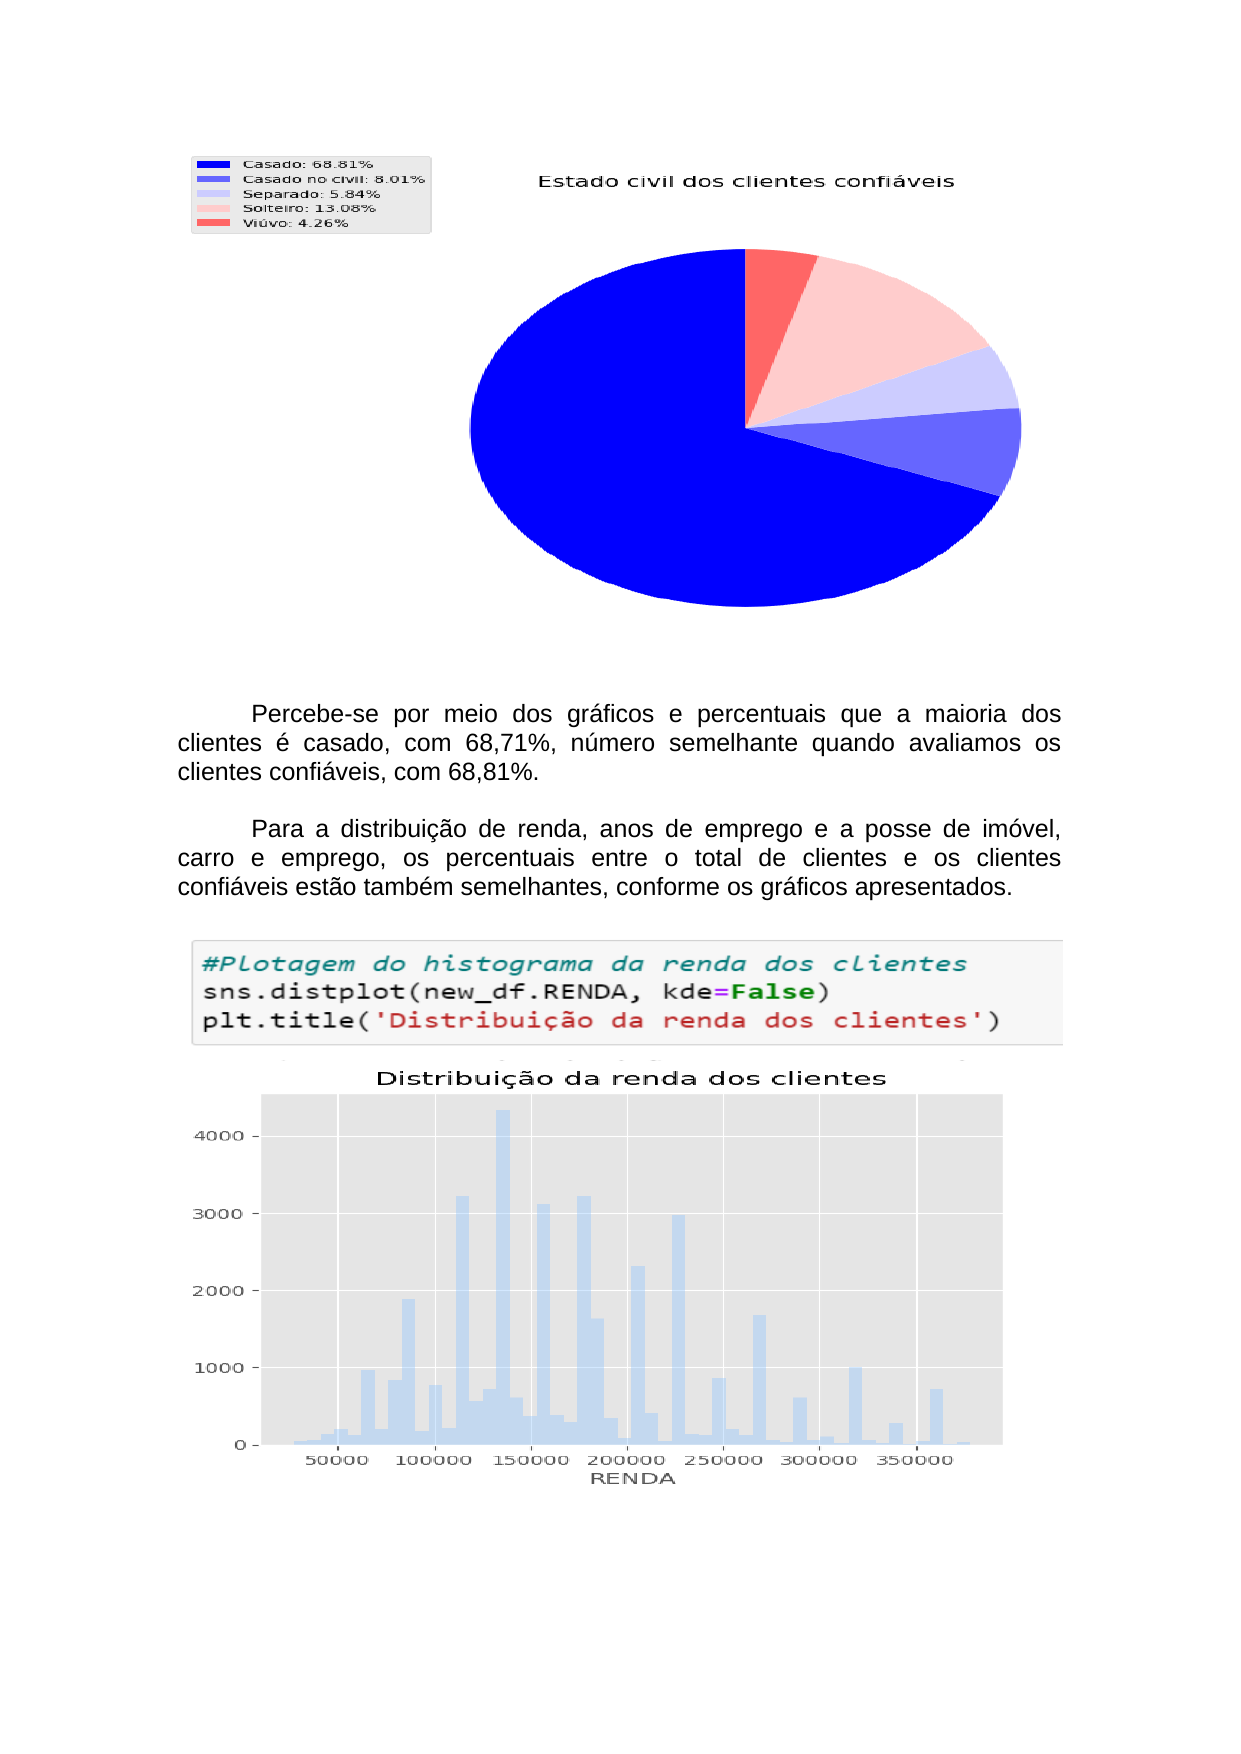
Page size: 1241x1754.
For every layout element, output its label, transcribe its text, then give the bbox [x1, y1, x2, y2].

picture [177, 147, 1063, 671]
picture [177, 929, 1063, 1496]
text Para a distribuição de renda, anos de emprego e a posse de imóvel, carro e emprego, os percentuais entre o total de clientes e os clientes confiáveis estão também semelhantes, conforme os gráficos apresentados. [177, 814, 1063, 901]
text Percebe-se por meio dos gráficos e percentuais que a maioria dos clientes é casado, com 68,71%, número semelhante quando avaliamos os clientes confiáveis, com 68,81%. [177, 699, 1063, 786]
